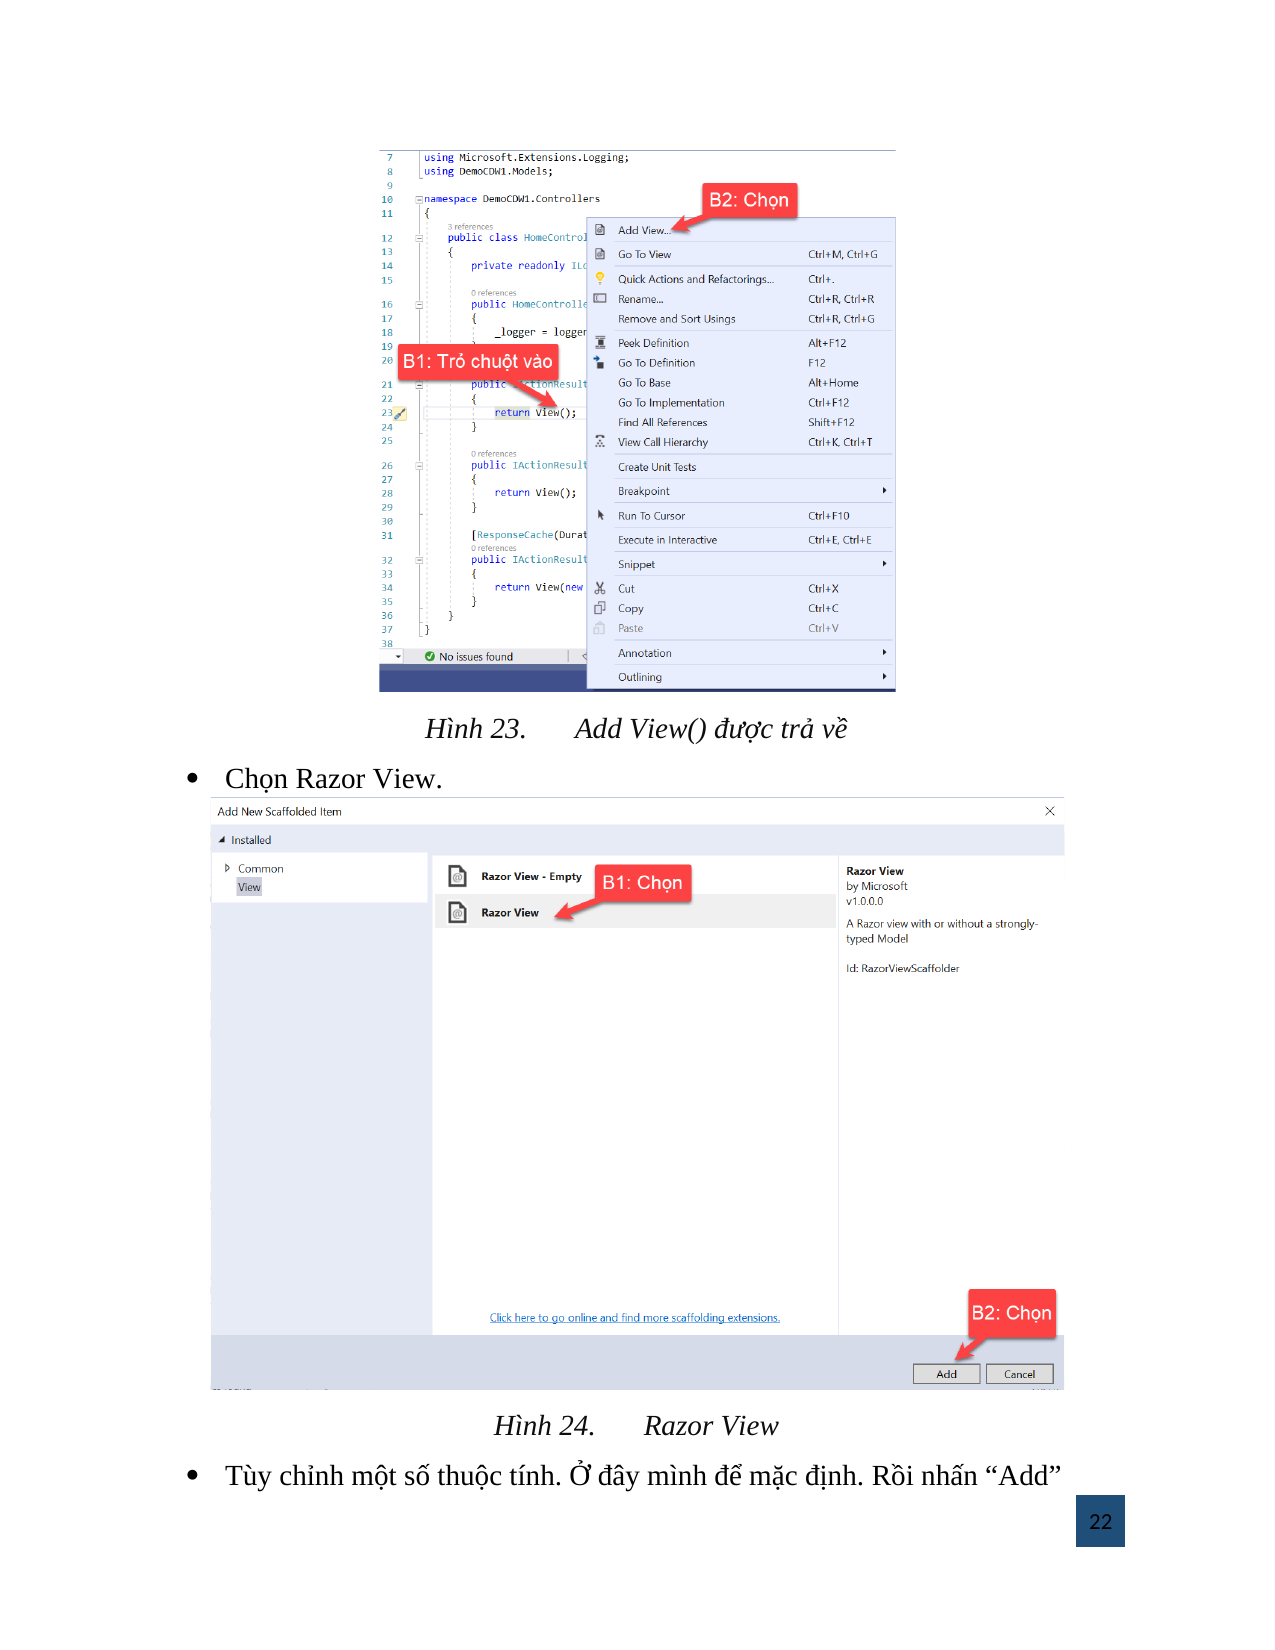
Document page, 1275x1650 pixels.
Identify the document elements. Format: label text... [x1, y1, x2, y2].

list Chọn Razor View. [187, 761, 1125, 795]
text Razor View [150, 1408, 1125, 1442]
picture [379, 150, 896, 692]
picture [210, 797, 1065, 1390]
list Tùy chỉnh một số thuộc tính. Ở đây mình để mặc định. Rồi nhấn “Add” [187, 1458, 1125, 1492]
text Add View() được trả về [150, 711, 1125, 744]
